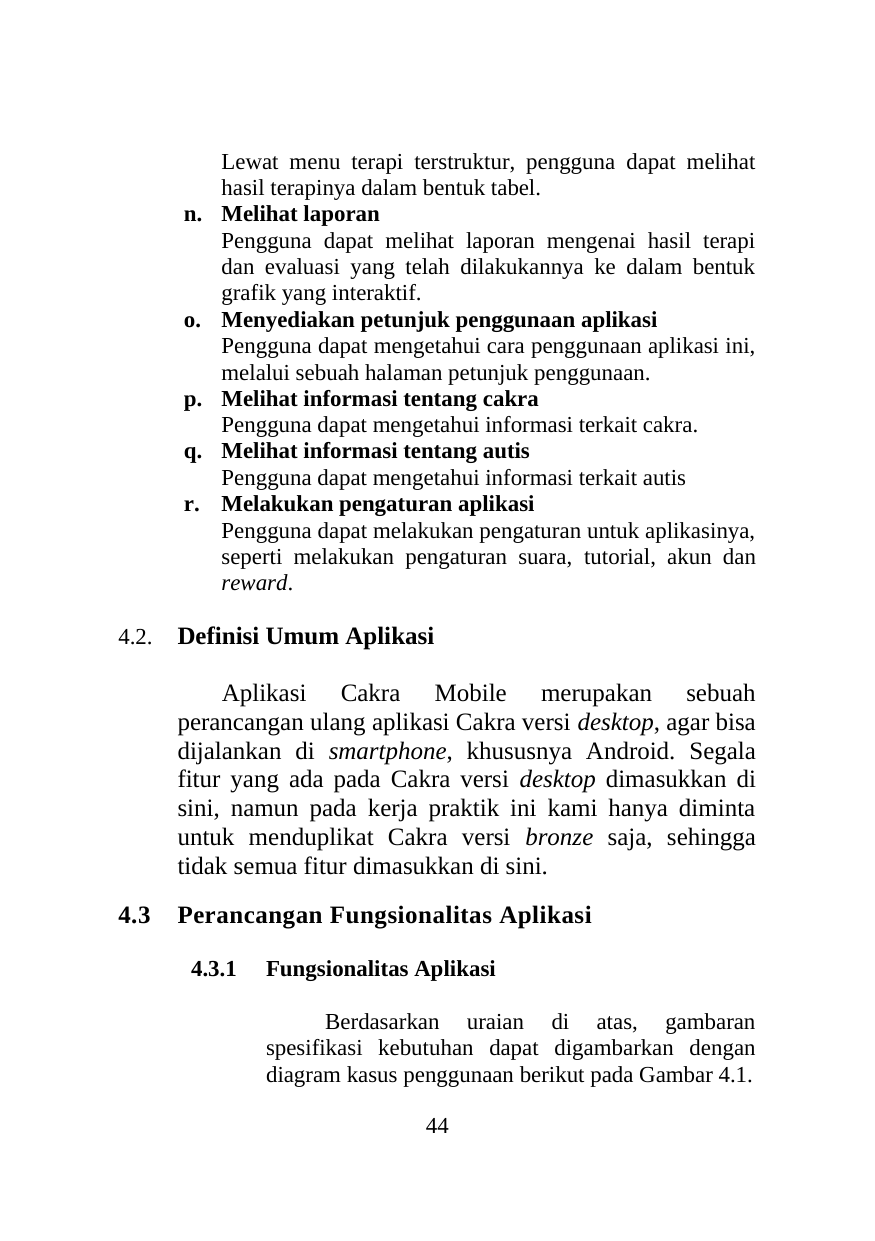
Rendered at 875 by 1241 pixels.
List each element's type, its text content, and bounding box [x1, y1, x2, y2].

list Menyediakan petunjuk penggunaan aplikasi [184, 306, 756, 332]
list Melihat informasi tentang autis [184, 438, 756, 464]
list Berdasarkan uraian di atas, gambaran spesifikasi kebutuhan dapat digambarkan dengan diagram kasus penggunaan berikut pada Gambar 4.1. [266, 1008, 756, 1087]
subtitle Aplikasi Cakra Mobile merupakan sebuah perancangan ulang aplikasi Cakra versi desktop, agar bisa dijalankan di smartphone, khususnya Android. Segala fitur yang ada pada Cakra versi desktop dimasukkan di sini, namun pada kerja praktik ini kami hanya diminta untuk menduplikat Cakra versi bronze saja, sehingga tidak semua fitur dimasukkan di sini. [177, 678, 756, 879]
list Lewat menu terapi terstruktur, pengguna dapat melihat hasil terapinya dalam bentuk tabel. [221, 148, 756, 200]
list Melihat informasi tentang cakra [184, 385, 756, 411]
list Pengguna dapat mengetahui informasi terkait cakra. [221, 411, 756, 438]
list Pengguna dapat mengetahui informasi terkait autis [221, 464, 756, 490]
subtitle Definisi Umum Aplikasi [118, 621, 756, 649]
list Pengguna dapat melakukan pengaturan untuk aplikasinya, seperti melakukan pengaturan suara, tutorial, akun dan reward. [221, 517, 756, 596]
subtitle Perancangan Fungsionalitas Aplikasi [118, 900, 756, 929]
list Melakukan pengaturan aplikasi [184, 490, 756, 517]
list Pengguna dapat mengetahui cara penggunaan aplikasi ini, melalui sebuah halaman petunjuk penggunaan. [221, 332, 756, 385]
list Pengguna dapat melihat laporan mengenai hasil terapi dan evaluasi yang telah dilakukannya ke dalam bentuk grafik yang interaktif. [221, 227, 756, 306]
list Fungsionalitas Aplikasi [191, 955, 756, 982]
list Melihat laporan [184, 200, 756, 227]
